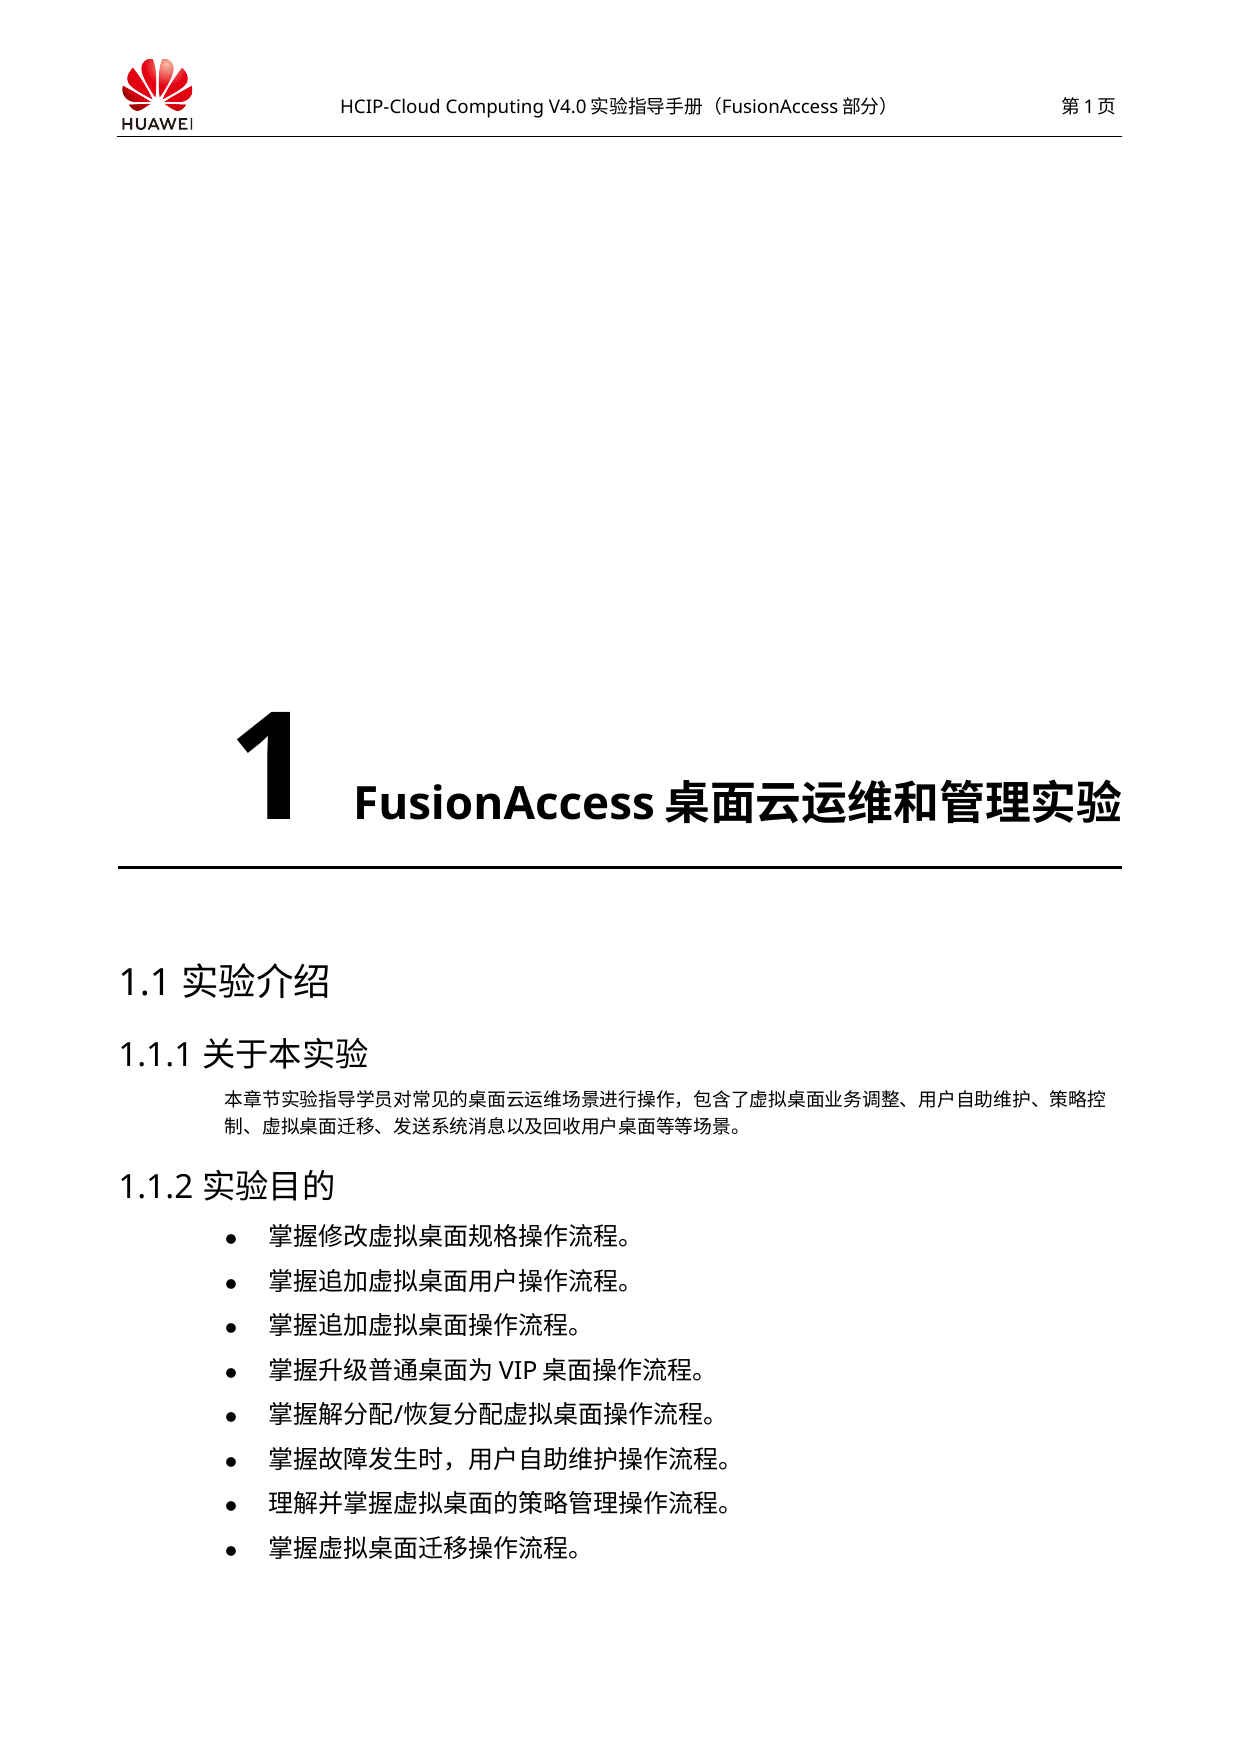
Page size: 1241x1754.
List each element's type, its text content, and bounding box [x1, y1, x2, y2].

text 本章节实验指导学员对常见的桌面云运维场景进行操作，包含了虚拟桌面业务调整、用户自助维护、策略控制、虚拟桌面迁移、发送系统消息以及回收用户桌面等等场景。 [224, 1084, 1122, 1139]
text 掌握追加虚拟桌面操作流程。 [224, 1306, 1122, 1342]
subtitle 关于本实验 [118, 1028, 1122, 1076]
text 掌握追加虚拟桌面用户操作流程。 [224, 1261, 1122, 1297]
text 掌握故障发生时，用户自助维护操作流程。 [224, 1439, 1122, 1476]
text 掌握修改虚拟桌面规格操作流程。 [224, 1216, 1122, 1253]
text 理解并掌握虚拟桌面的策略管理操作流程。 [224, 1484, 1122, 1520]
subtitle 实验目的 [118, 1159, 1122, 1208]
text 掌握虚拟桌面迁移操作流程。 [224, 1528, 1122, 1565]
text 掌握解分配/恢复分配虚拟桌面操作流程。 [224, 1395, 1122, 1431]
picture [122, 59, 193, 130]
subtitle FusionAccess桌面云运维和管理实验 [118, 659, 1122, 866]
subtitle 实验介绍 [118, 952, 1122, 1007]
text 掌握升级普通桌面为VIP桌面操作流程。 [224, 1350, 1122, 1386]
